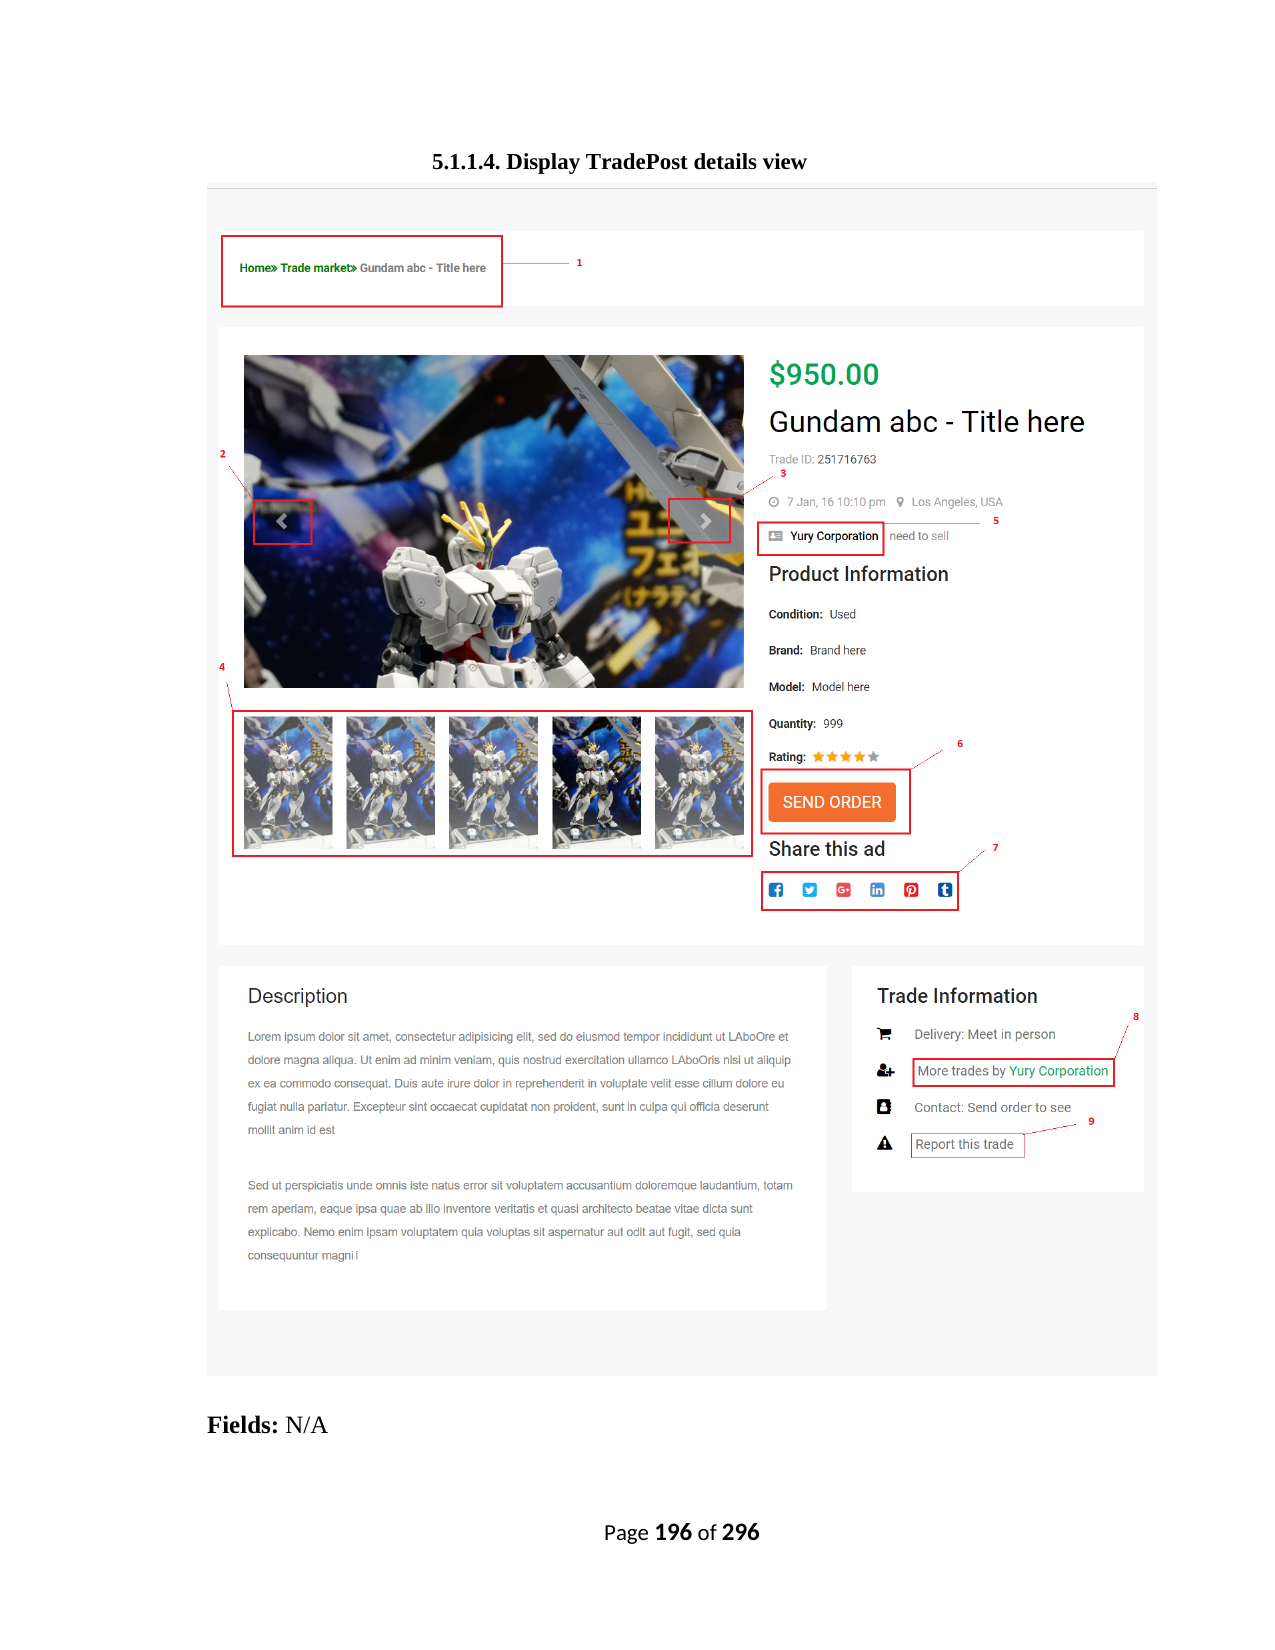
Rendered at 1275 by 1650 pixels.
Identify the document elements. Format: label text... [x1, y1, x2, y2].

subtitle 5.1.1.4. Display TradePost details view [207, 148, 1157, 174]
text Fields: N/A [207, 1411, 1157, 1439]
picture [206, 182, 1157, 1376]
